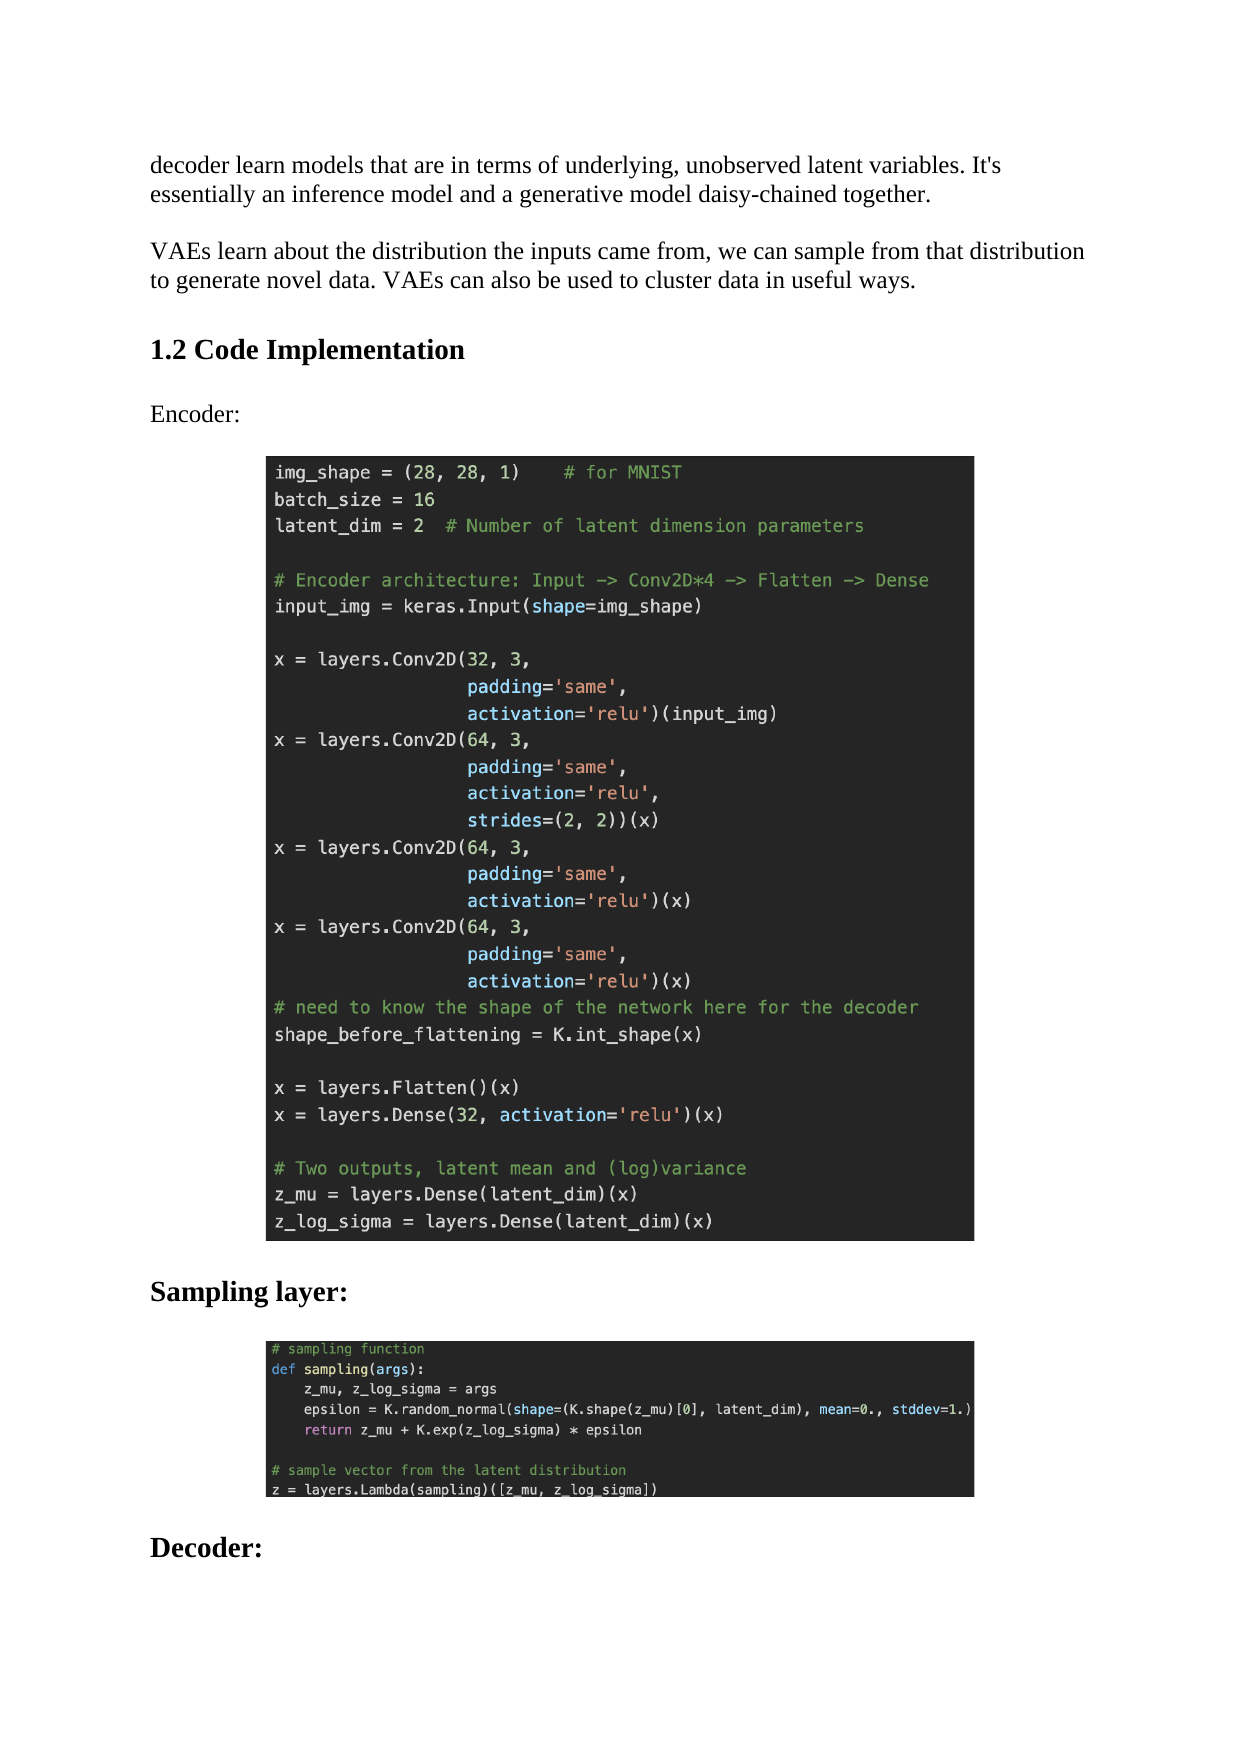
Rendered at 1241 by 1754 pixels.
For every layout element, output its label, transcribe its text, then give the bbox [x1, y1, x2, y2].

text VAEs learn about the distribution the inputs came from, we can sample from that distribution to generate novel data. VAEs can also be used to cluster data in useful ways. [150, 236, 1090, 294]
text Sampling layer: [150, 1274, 1090, 1308]
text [150, 150, 1090, 207]
picture [265, 456, 975, 1241]
text Encoder: [150, 399, 1090, 428]
text Decoder: [150, 1530, 1090, 1563]
picture [265, 1341, 975, 1497]
text 1.2 Code Implementation [150, 332, 1090, 366]
